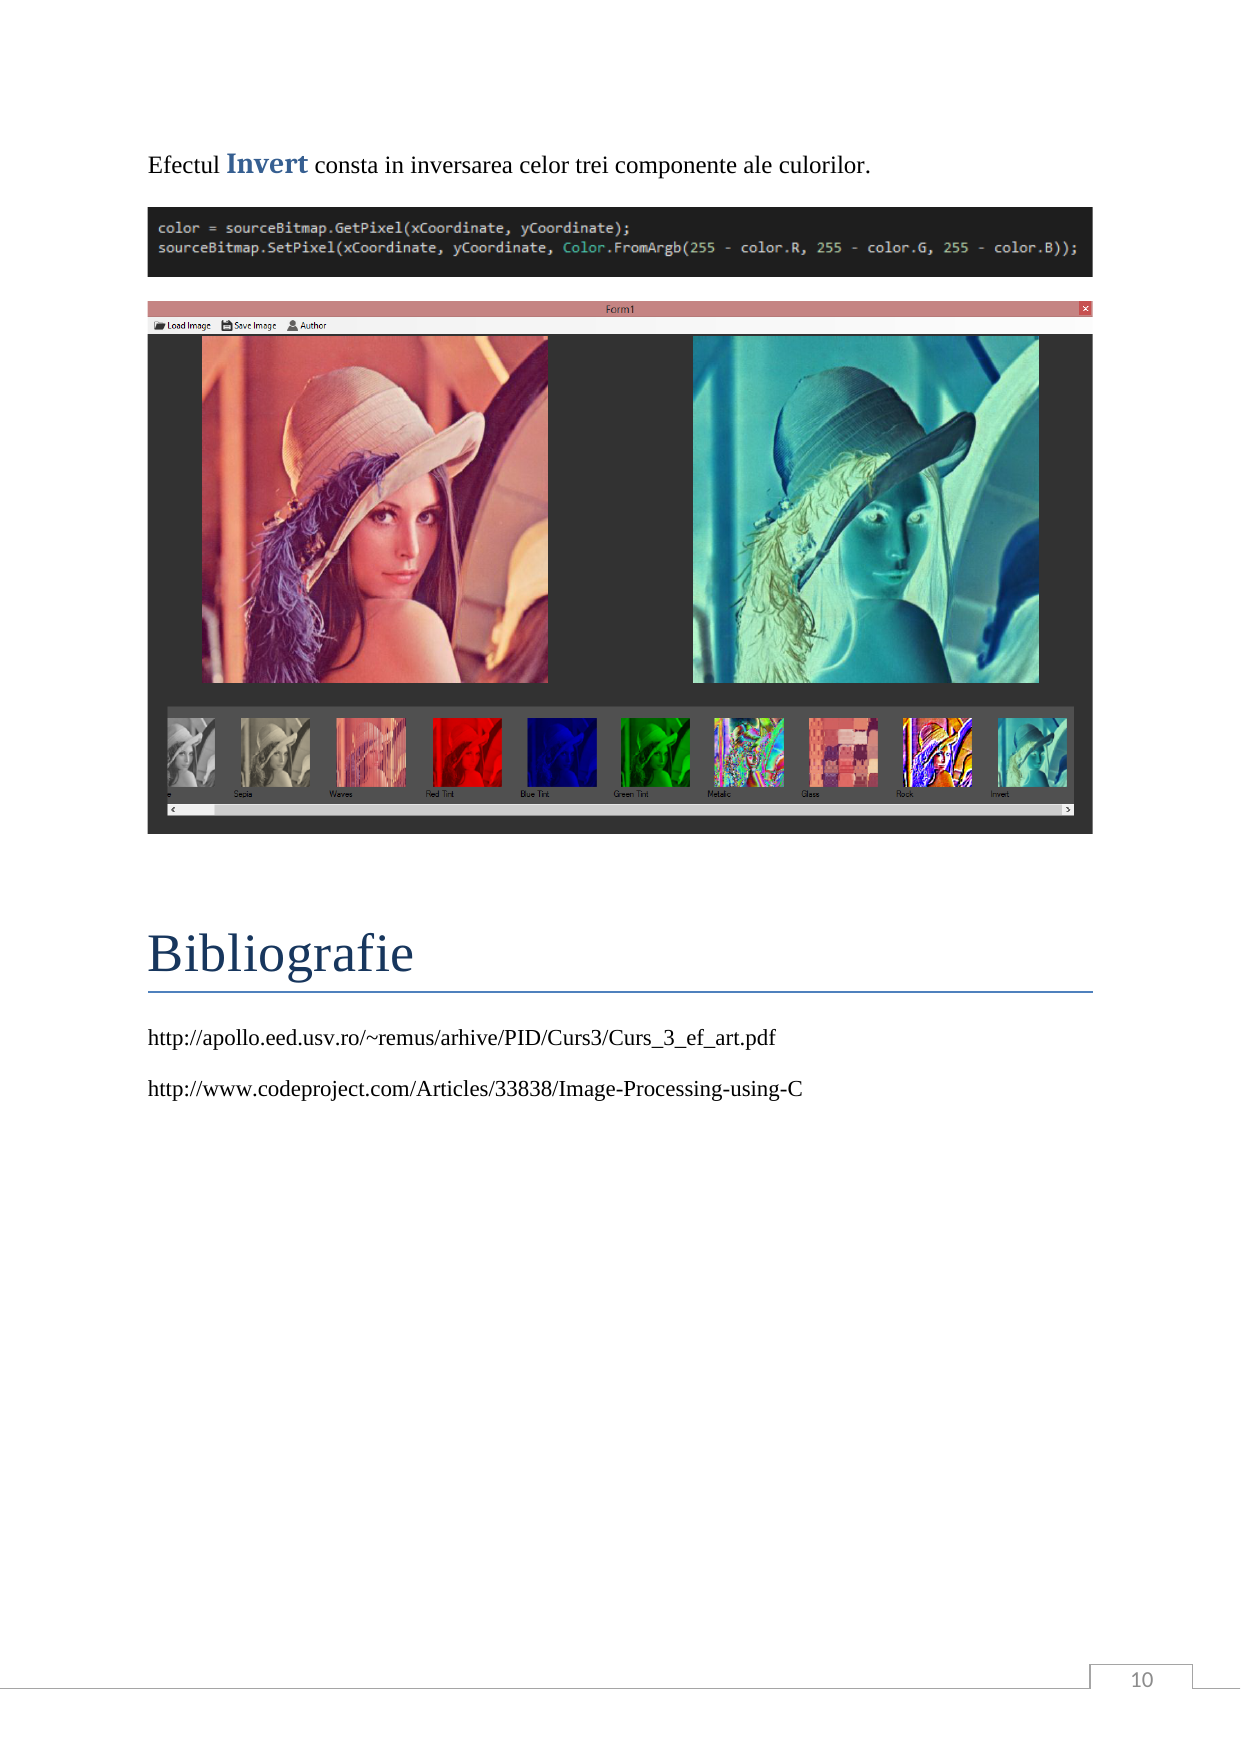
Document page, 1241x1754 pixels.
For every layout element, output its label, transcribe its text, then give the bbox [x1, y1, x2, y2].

text Efectul Invert consta in inversarea celor trei componente ale culorilor. [148, 148, 1093, 181]
text http://www.codeproject.com/Articles/33838/Image-Processing-using-C [148, 1075, 1093, 1102]
picture [147, 301, 1093, 834]
title Bibliografie [148, 920, 1093, 991]
text http://apollo.eed.usv.ro/~remus/arhive/PID/Curs3/Curs_3_ef_art.pdf [148, 1024, 1093, 1051]
